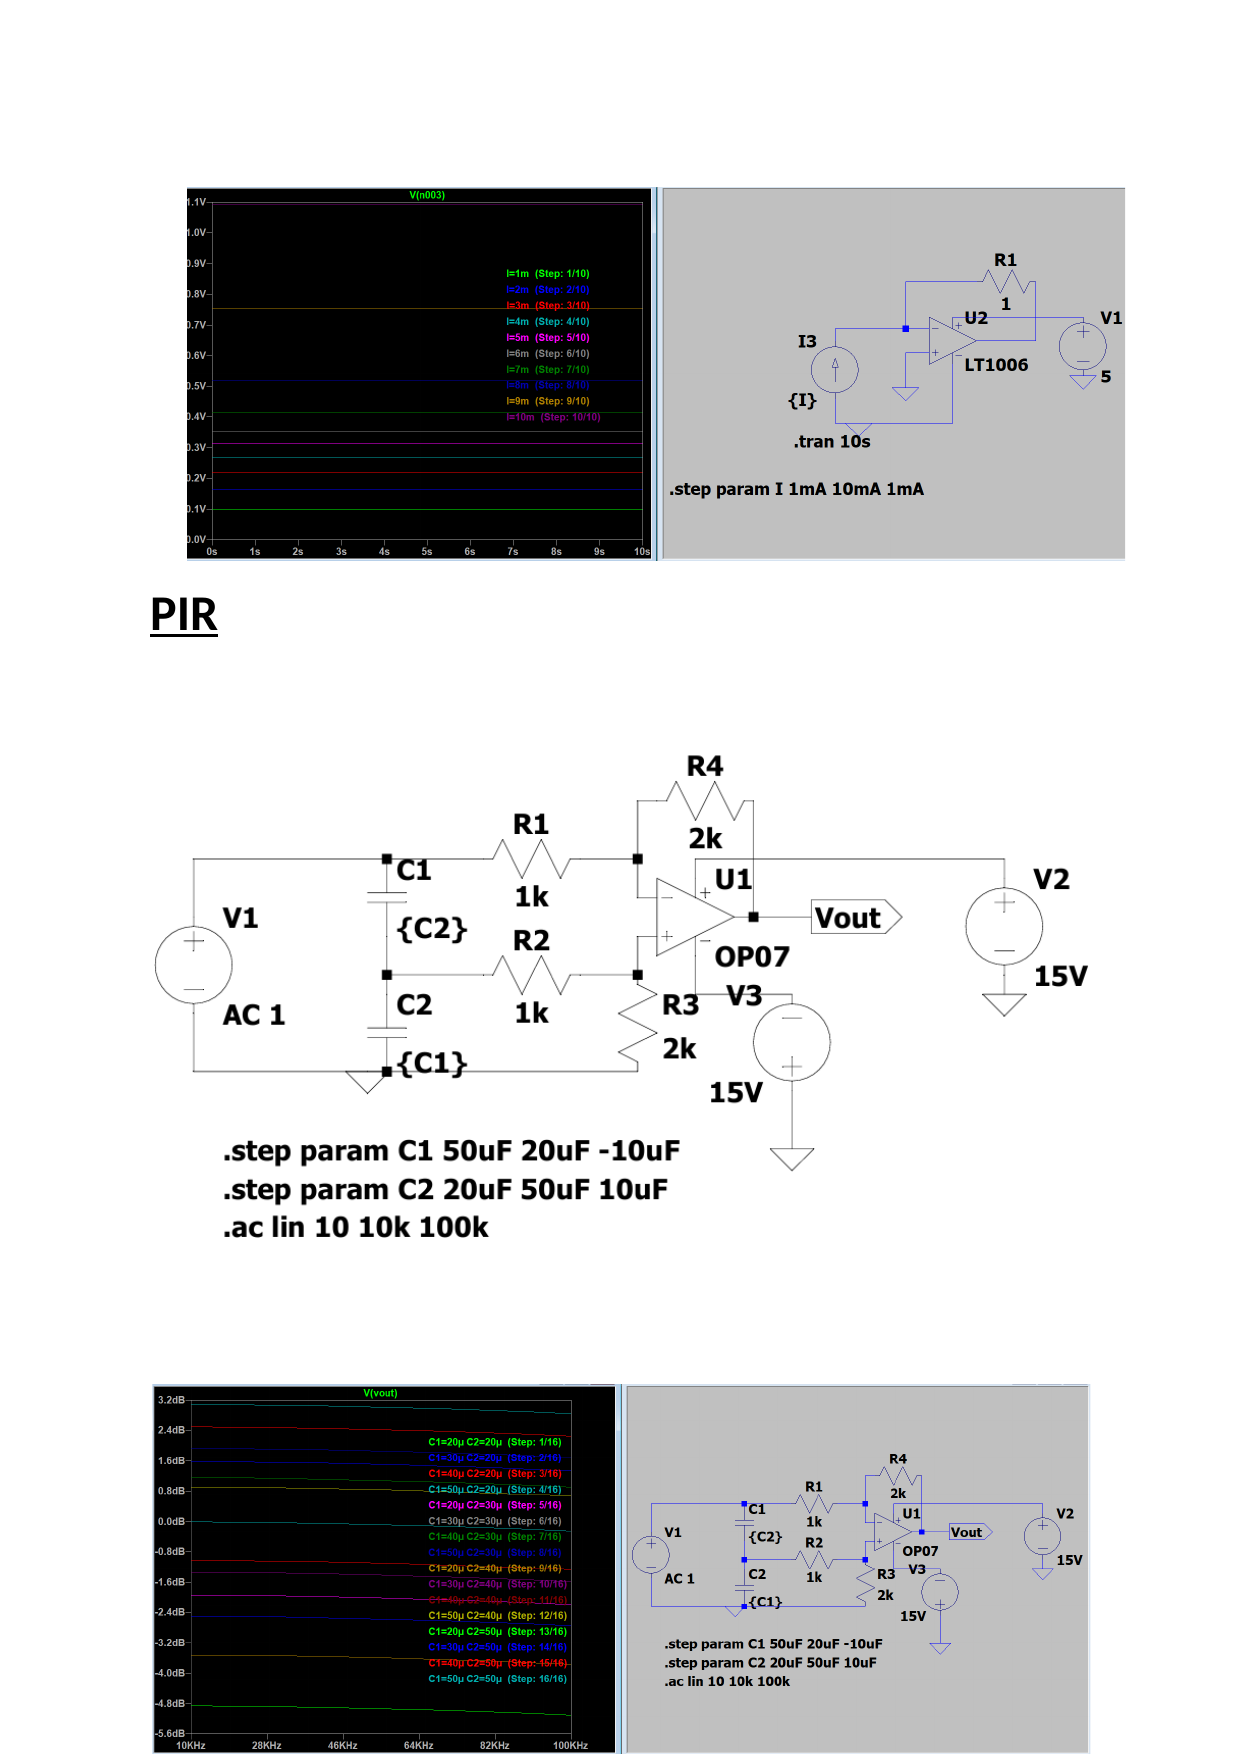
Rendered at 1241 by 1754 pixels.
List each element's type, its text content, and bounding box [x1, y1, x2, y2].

picture [152, 1384, 1091, 1754]
picture [150, 732, 1091, 1240]
picture [187, 187, 1126, 561]
